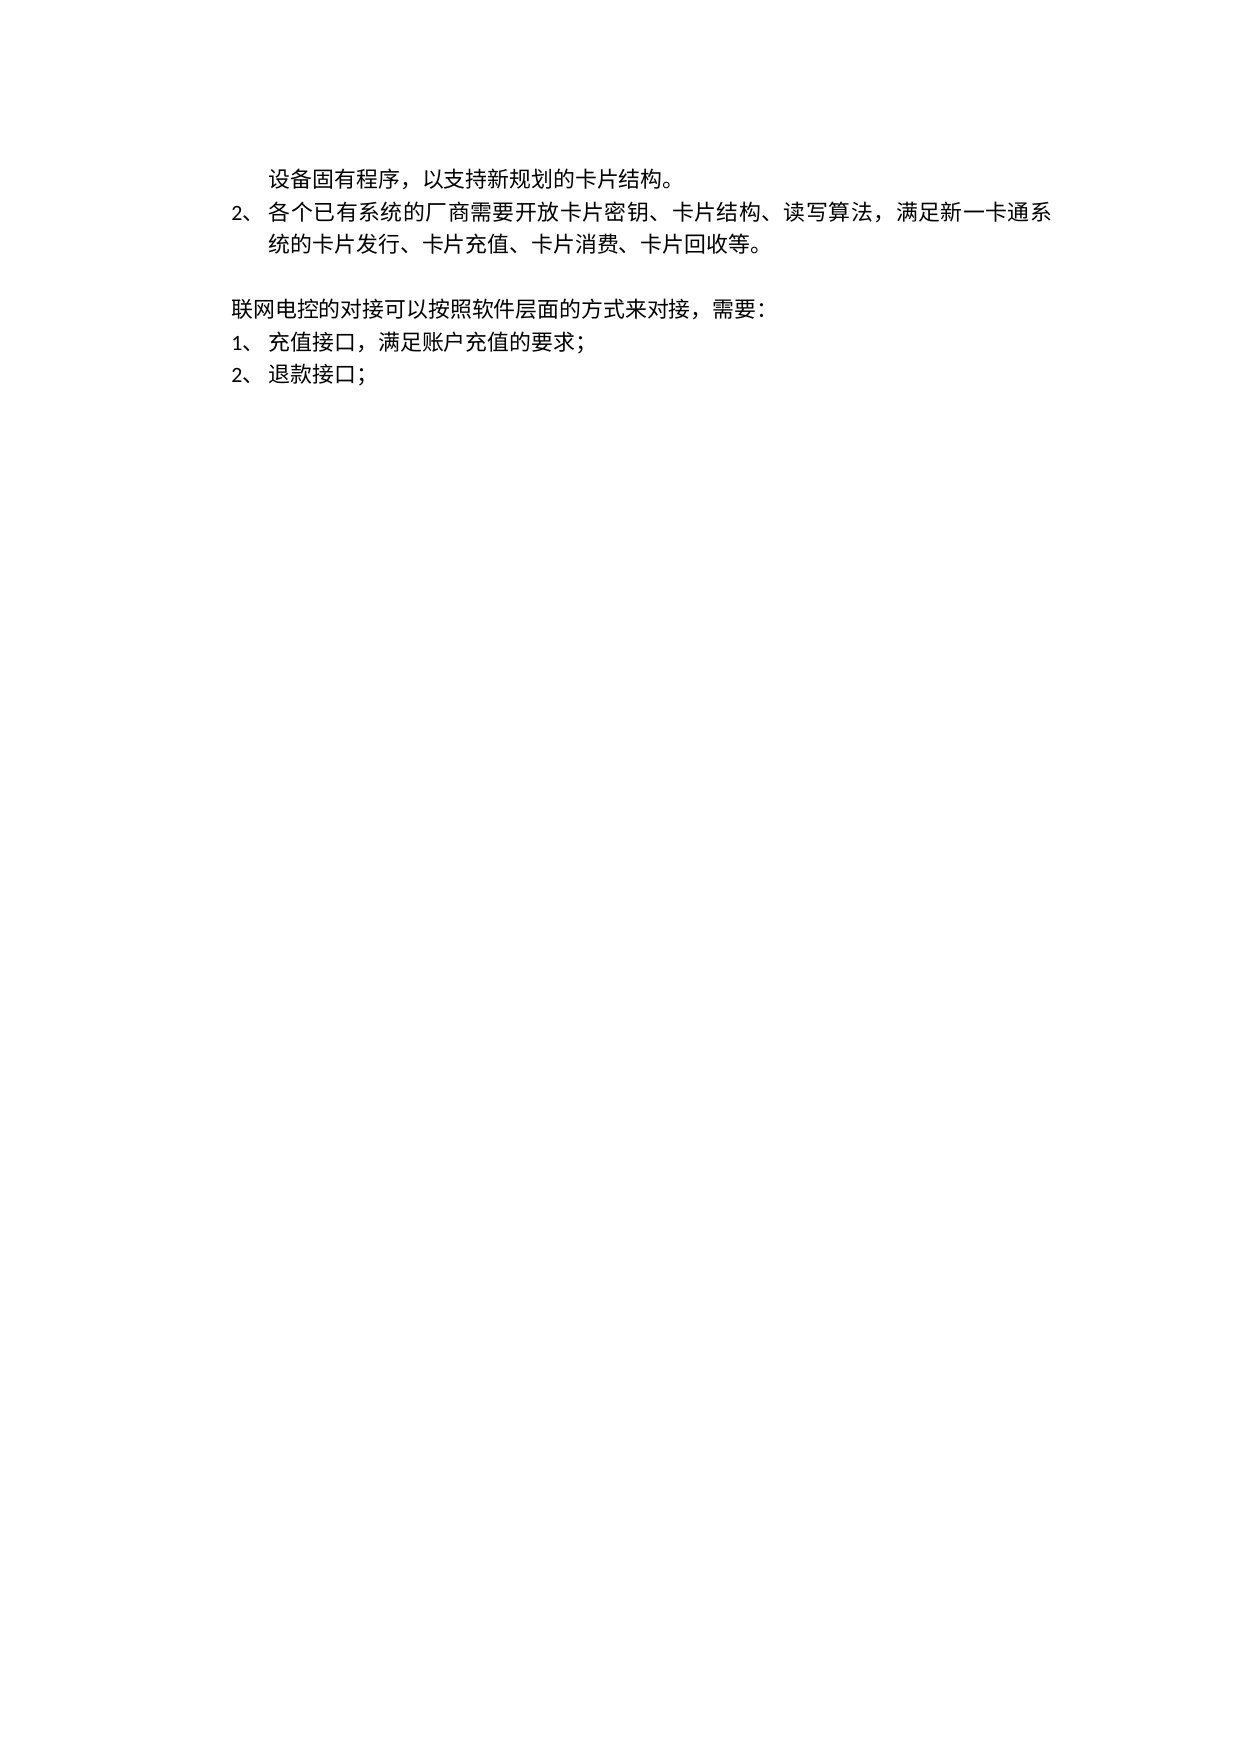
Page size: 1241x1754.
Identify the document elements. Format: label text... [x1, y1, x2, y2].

list 退款接口； [231, 357, 1053, 389]
list 充值接口，满足账户充值的要求； [231, 324, 1053, 357]
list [231, 162, 1053, 194]
list 各个已有系统的厂商需要开放卡片密钥、卡片结构、读写算法，满足新一卡通系统的卡片发行、卡片充值、卡片消费、卡片回收等。 [231, 194, 1053, 259]
text 联网电控的对接可以按照软件层面的方式来对接，需要： [187, 292, 1053, 324]
